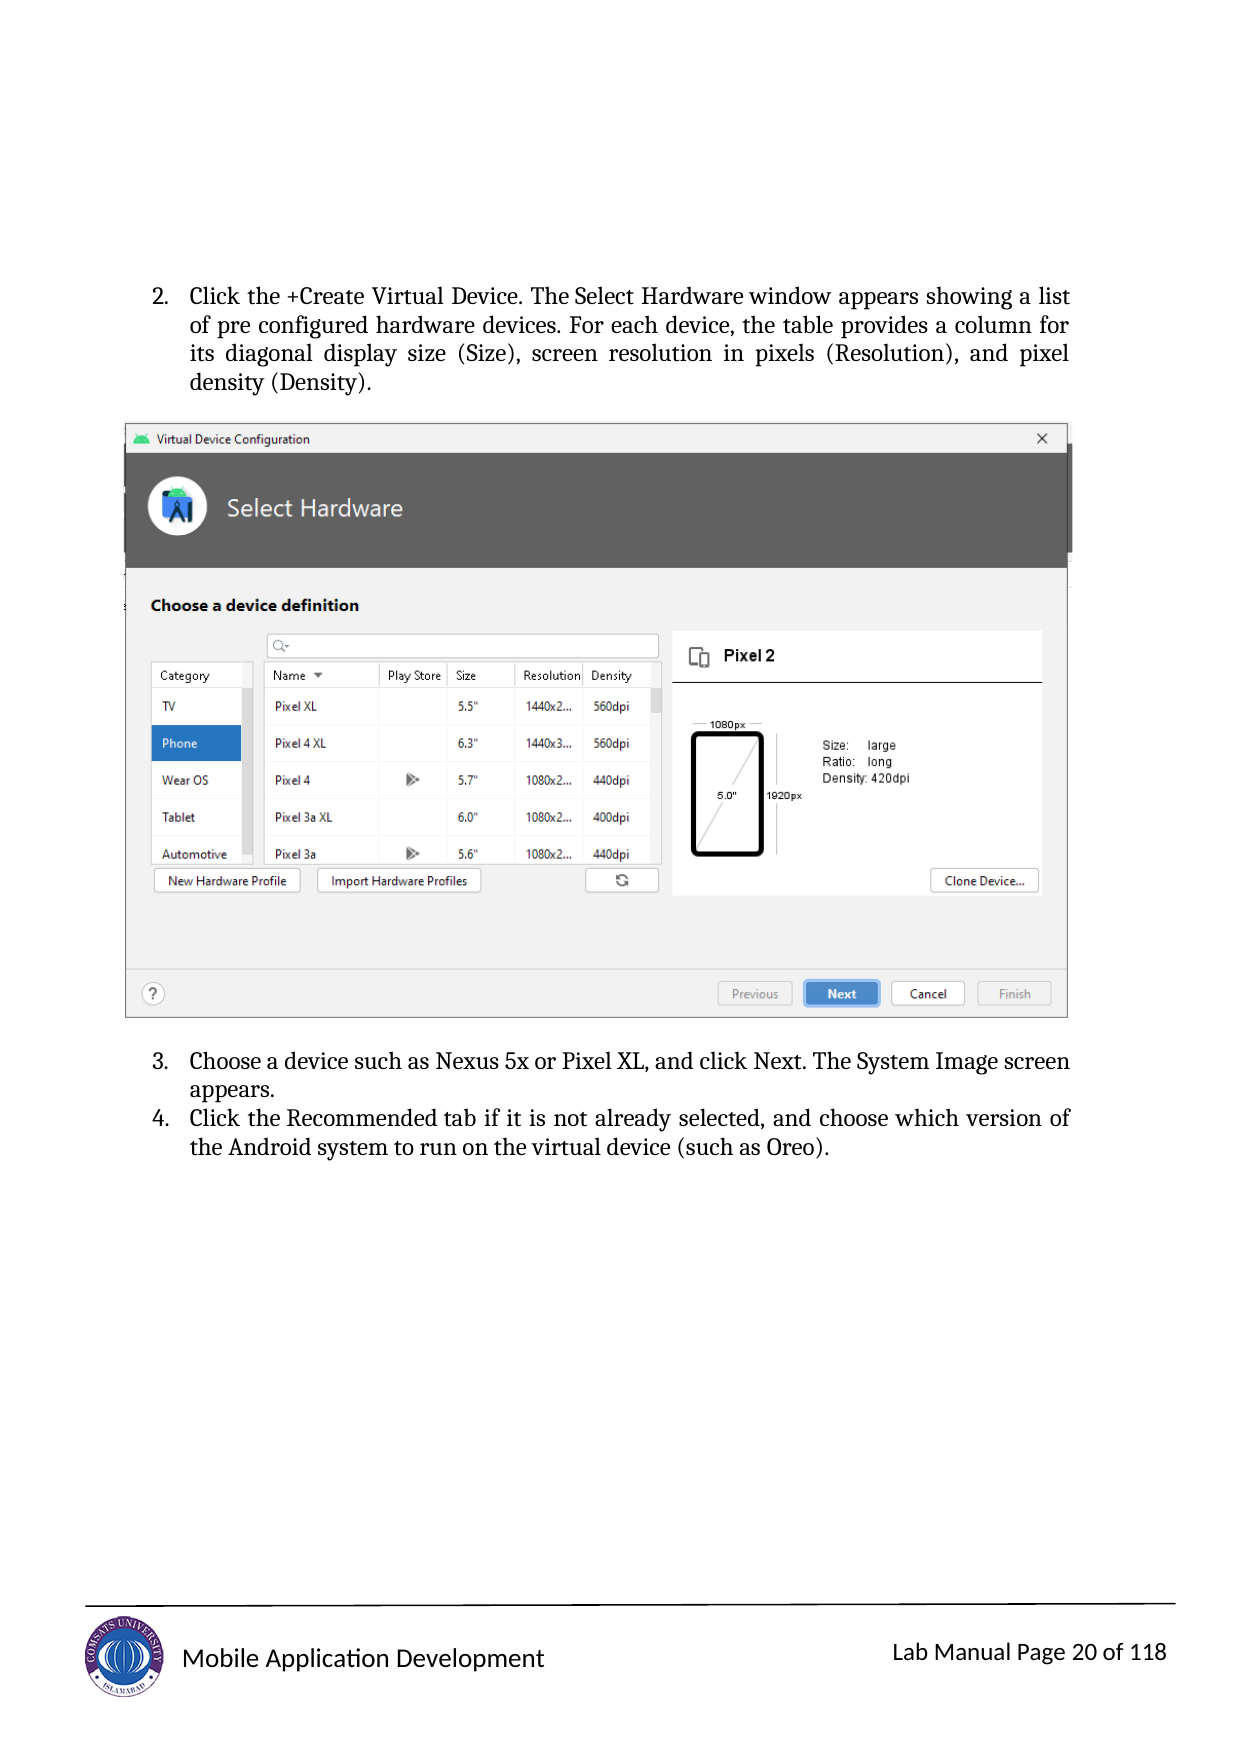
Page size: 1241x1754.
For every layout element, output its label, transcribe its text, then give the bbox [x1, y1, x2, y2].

list Click the +Create Virtual Device. The Select Hardware window appears showing a list of pre configured hardware devices. For each device, the table provides a column for its diagonal display size (Size), screen resolution in pixels (Resolution), and pixel density (Density). [152, 282, 1070, 397]
picture [123, 421, 1073, 1022]
list Choose a device such as Nexus 5x or Pixel XL, and click Next. The System Image screen appears. [152, 1047, 1070, 1104]
list Click the Recommended tab if it is not already selected, and choose which version of the Android system to run on the virtual device (such as Oreo). [152, 1104, 1070, 1162]
picture [85, 1616, 165, 1697]
